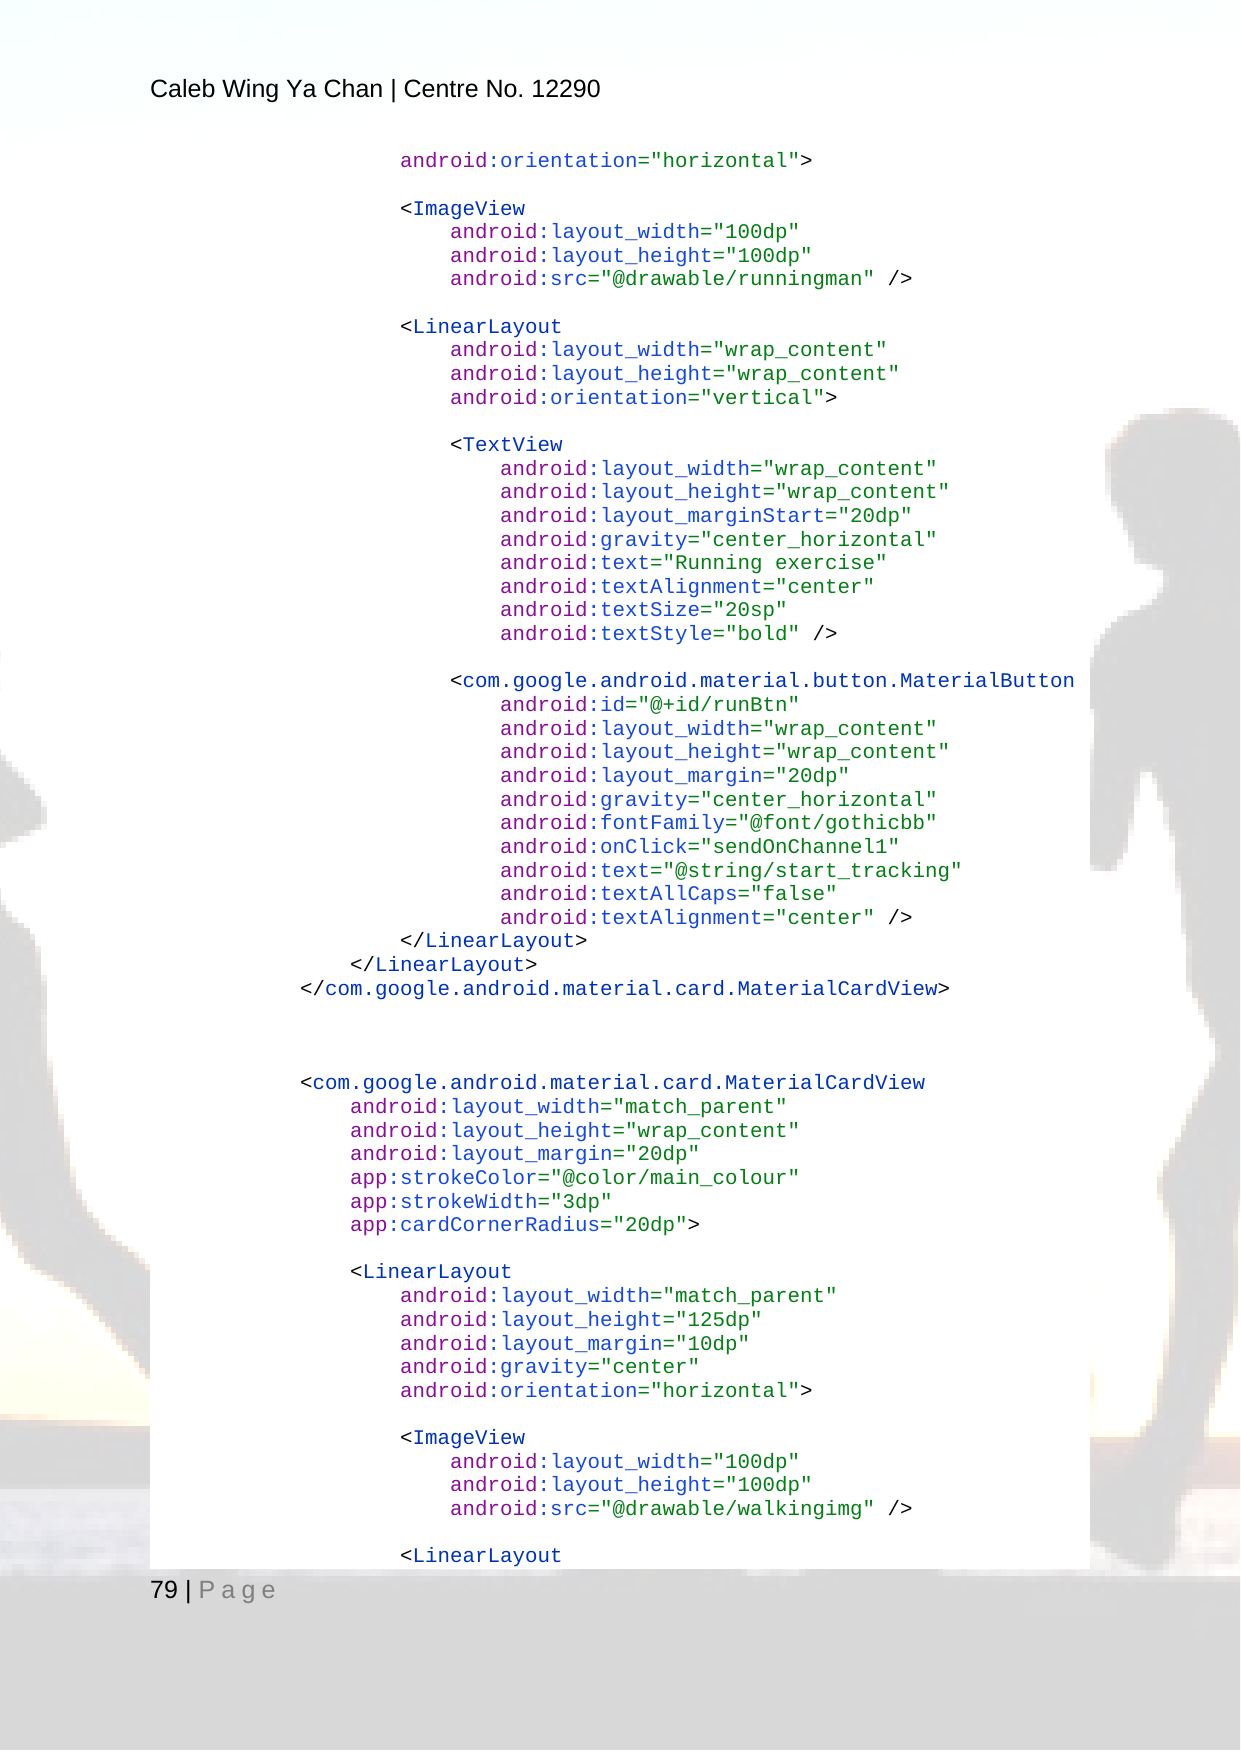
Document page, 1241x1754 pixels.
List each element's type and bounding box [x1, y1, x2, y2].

text [150, 150, 1090, 1569]
